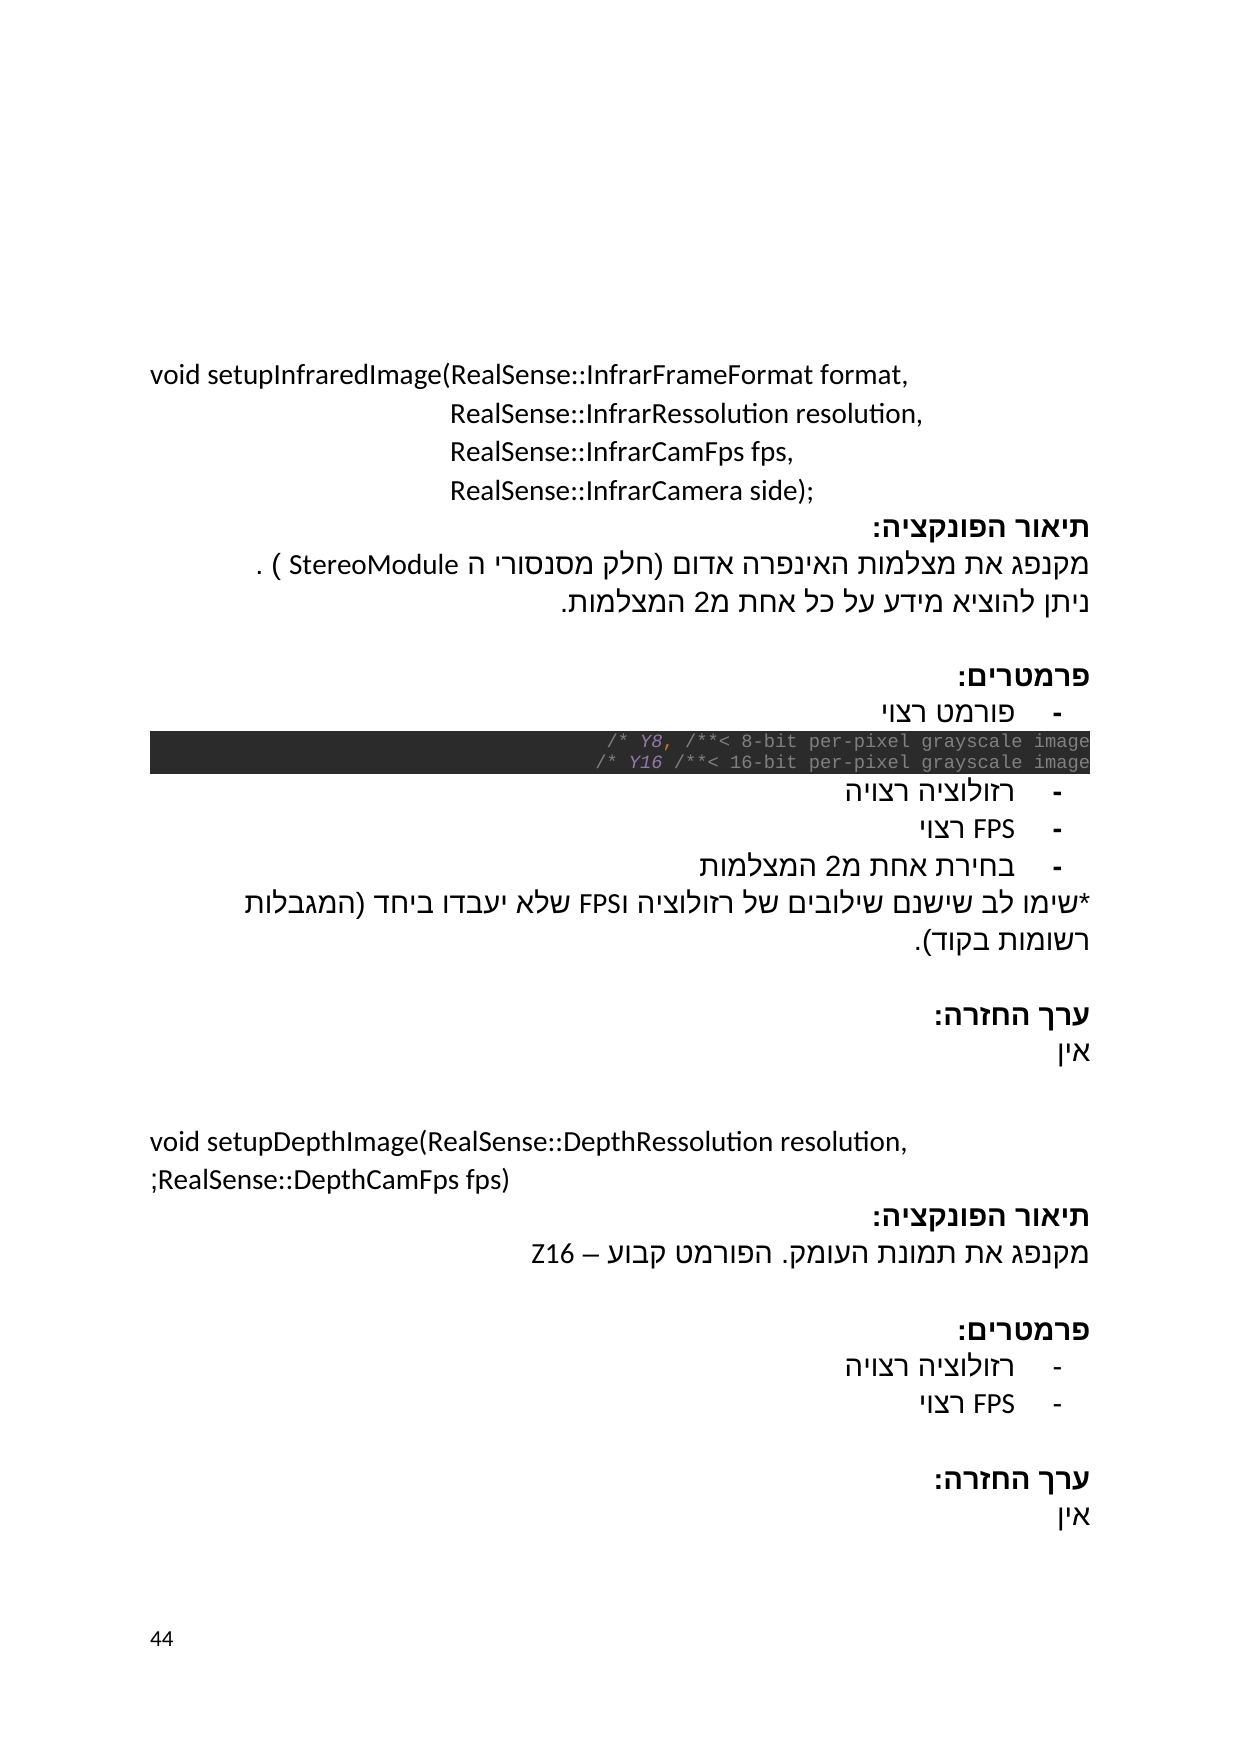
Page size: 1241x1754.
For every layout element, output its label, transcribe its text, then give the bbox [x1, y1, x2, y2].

text ערך החזרה: [150, 997, 1090, 1031]
text ערך החזרה: [150, 1462, 1090, 1495]
list רזולוציה רצויה [150, 1349, 1053, 1382]
list בחירת אחת מ2 המצלמות [150, 848, 1053, 882]
text תיאור הפונקציה: [150, 1199, 1090, 1233]
text *שימו לב שישנם שילובים של רזולוציה וFPS שלא יעבדו ביחד (המגבלות רשומות בקוד). [150, 885, 1090, 956]
list FPS רצוי [150, 1385, 1053, 1420]
list FPS רצוי [150, 810, 1053, 846]
text RealSense::InfrarCamera side); [150, 472, 1090, 507]
list פורמט רצוי [150, 695, 1053, 729]
text RealSense::InfrarCamFps fps, [150, 433, 1090, 469]
text void setupInfraredImage(RealSense::InfrarFrameFormat format, [150, 356, 1090, 392]
text פרמטרים: [150, 659, 1090, 693]
text RealSense::InfrarRessolution resolution, [150, 395, 1090, 430]
text אין [150, 1034, 1090, 1067]
text מקנפג את מצלמות האינפרה אדום (חלק מסנסורי ה StereoModule ) . [150, 546, 1090, 582]
text void setupDepthImage(RealSense::DepthRessolution resolution, RealSense::DepthCamFps fps); [150, 1123, 1090, 1197]
list רזולוציה רצויה [150, 774, 1053, 807]
text תיאור הפונקציה: [150, 510, 1090, 543]
text Y8, /**< 8-bit per-pixel grayscale image */ Y16 /**< 16-bit per-pixel grayscale image */ [150, 731, 1090, 774]
text פרמטרים: [150, 1312, 1090, 1346]
text ניתן להוציא מידע על כל אחת מ2 המצלמות. [150, 584, 1090, 618]
text מקנפג את תמונת העומק. הפורמט קבוע – Z16 [150, 1236, 1090, 1271]
text אין [150, 1498, 1090, 1531]
